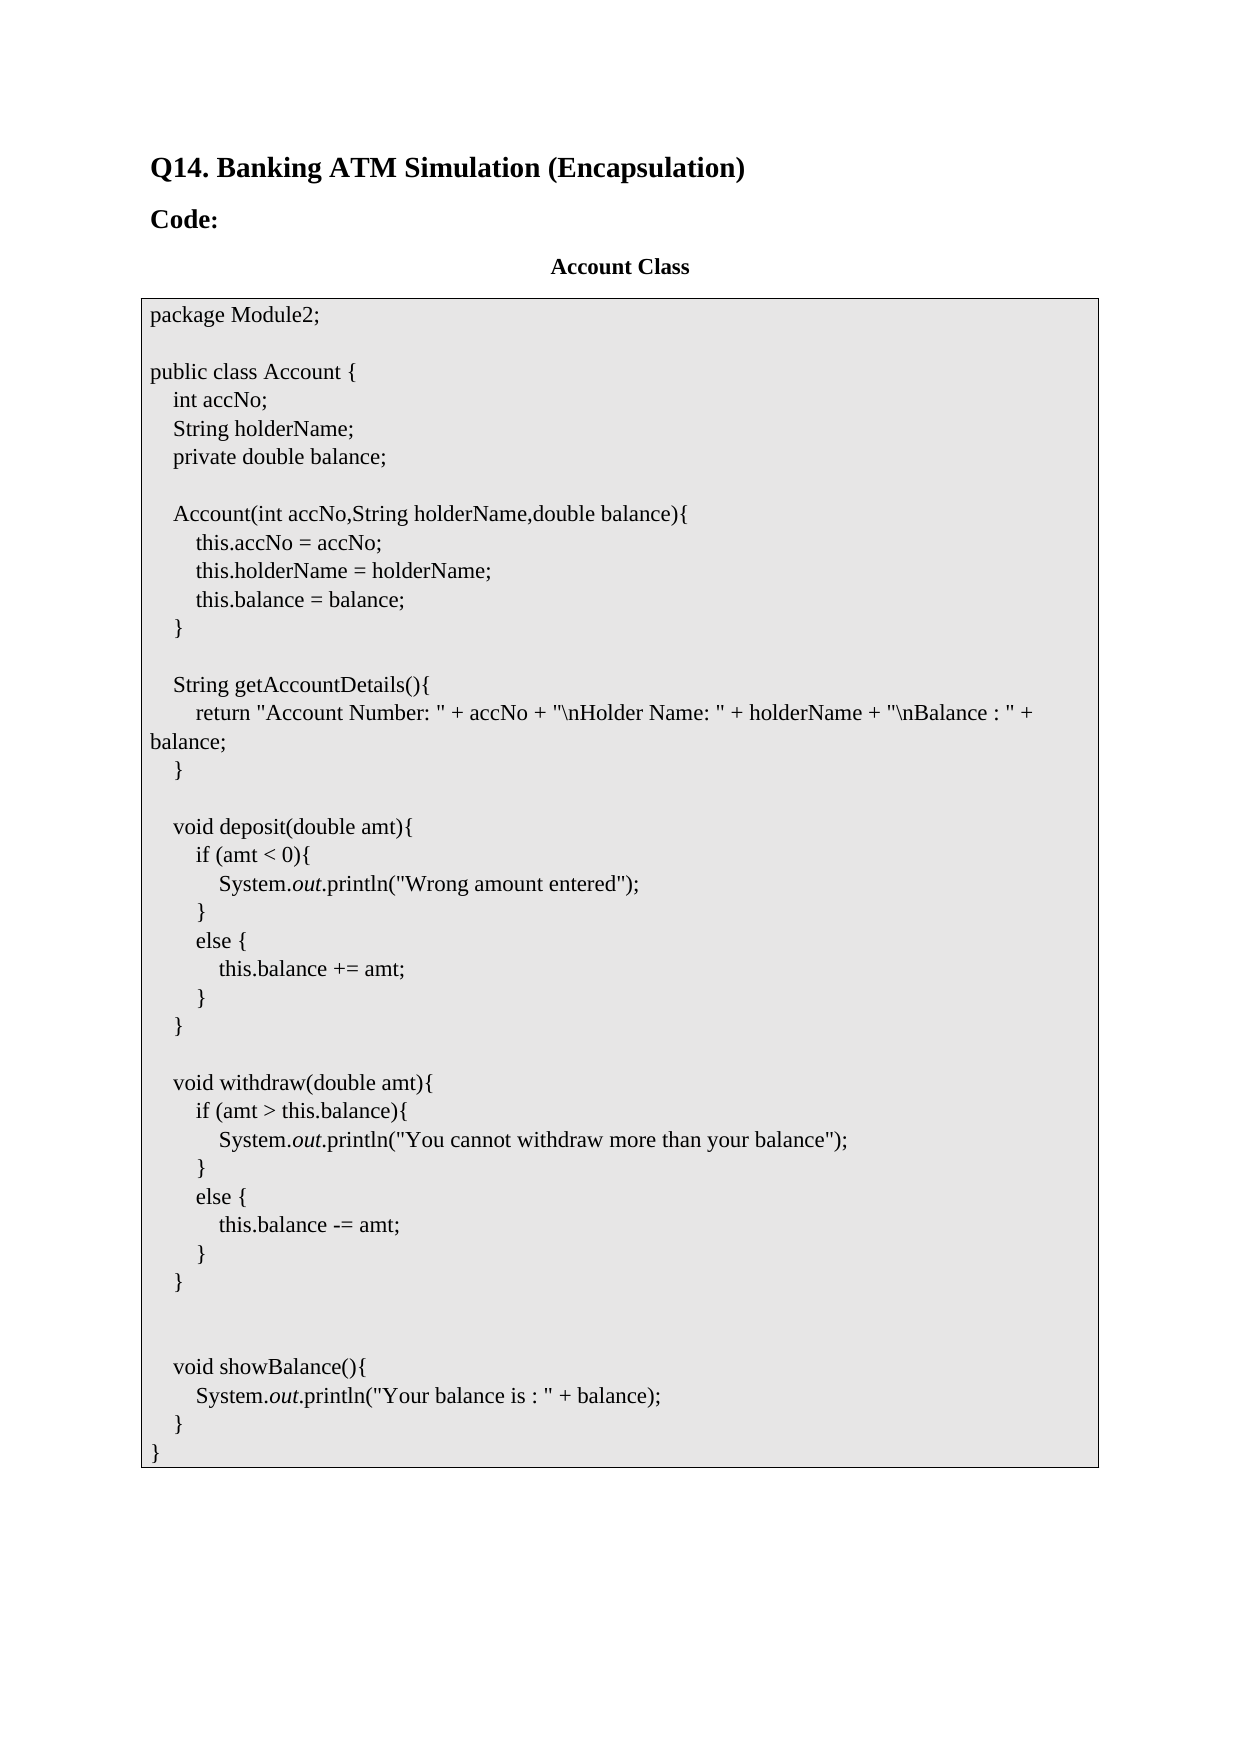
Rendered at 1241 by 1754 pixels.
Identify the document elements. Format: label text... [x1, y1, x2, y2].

text Code: [150, 203, 1090, 234]
text Account Class [150, 253, 1090, 279]
text Q14. Banking ATM Simulation (Encapsulation) [150, 150, 1090, 183]
text package Module2; public class Account { int accNo; String holderName; private double balance; Account(int accNo,String holderName,double balance){ this.accNo = accNo; this.holderName = holderName; this.balance = balance; } String getAccountDetails(){ return "Account Number: " + accNo + "\nHolder Name: " + holderName + "\nBalance : " + balance; } void deposit(double amt){ if (amt < 0){ System.out.println("Wrong amount entered"); } else { this.balance += amt; } } void withdraw(double amt){ if (amt > this.balance){ System.out.println("You cannot withdraw more than your balance"); } else { this.balance -= amt; } } void showBalance(){ System.out.println("Your balance is : " + balance); } } [142, 299, 1098, 1467]
